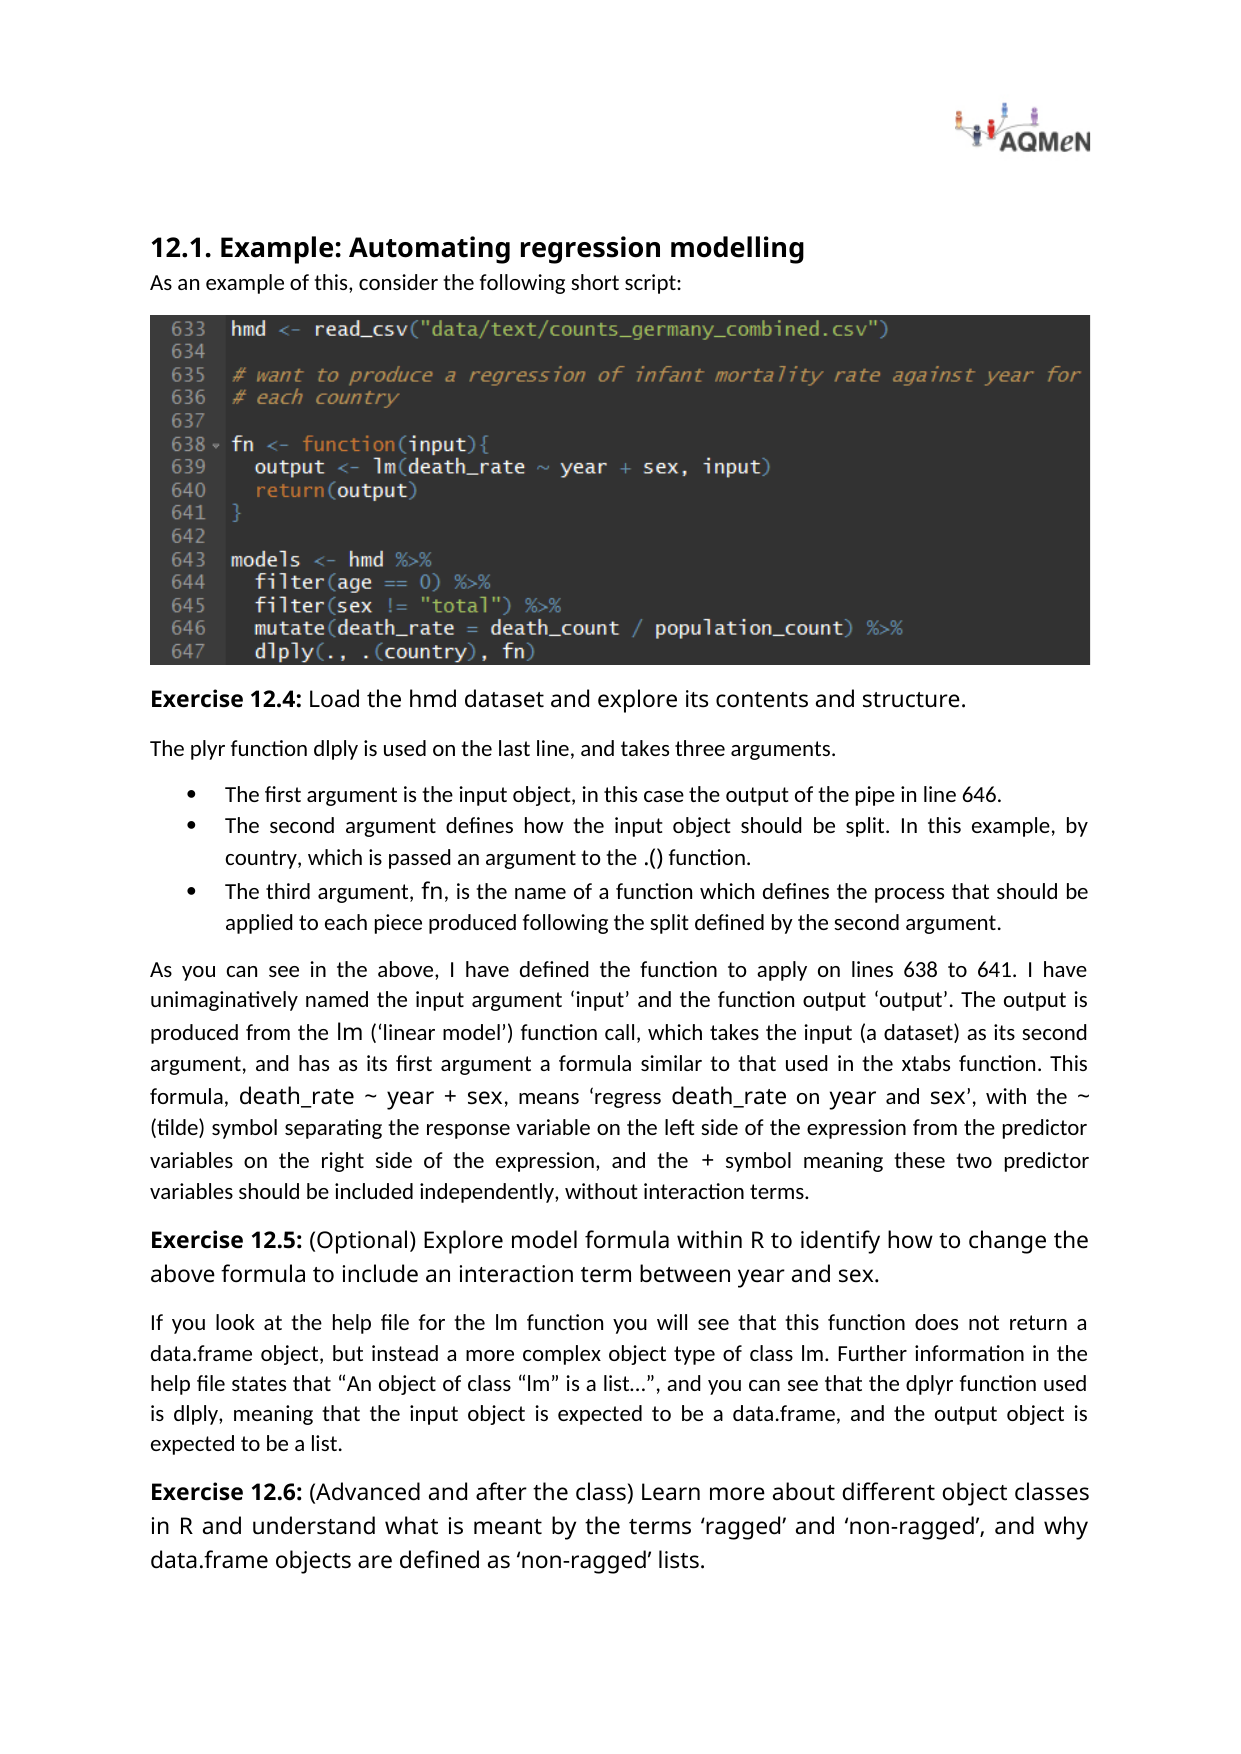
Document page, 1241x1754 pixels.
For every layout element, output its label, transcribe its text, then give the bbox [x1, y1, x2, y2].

text The plyr function dlply is used on the last line, and takes three arguments. [150, 734, 1090, 762]
list The second argument defines how the input object should be split. In this example, by country, which is passed an argument to the .() function. [187, 811, 1090, 873]
text As an example of this, consider the following short script: [150, 268, 1090, 296]
text Exercise 12.6: (Advanced and after the class) Learn more about different object classes in R and understand what is meant by the terms ‘ragged’ and ‘non-ragged’, and why data.frame objects are defined as ‘non-ragged’ lists. [150, 1476, 1090, 1575]
picture [150, 315, 1091, 665]
list The first argument is the input object, in this case the output of the pipe in line 646. [187, 781, 1090, 809]
list The third argument, fn, is the name of a function which defines the process that should be applied to each piece produced following the split defined by the second argument. [187, 875, 1090, 937]
text If you look at the help file for the lm function you will see that this function does not return a data.frame object, but instead a more complex object type of class lm. Further information in the help file states that “An object of class “lm” is a list…”, and you can see that the dplyr function used is dlply, meaning that the input object is expected to be a data.frame, and the output object is expected to be a list. [150, 1308, 1090, 1457]
picture [955, 73, 1091, 182]
subtitle Example: Automating regression modelling [150, 229, 1090, 266]
text Exercise 12.4: Load the hmd dataset and explore its contents and structure. [150, 683, 1090, 714]
text Exercise 12.5: (Optional) Explore model formula within R to identify how to change the above formula to include an interaction term between year and sex. [150, 1224, 1090, 1289]
text As you can see in the above, I have defined the function to apply on lines 638 to 641. I have unimaginatively named the input argument ‘input’ and the function output ‘output’. The output is produced from the lm (‘linear model’) function call, which takes the input (a dataset) as its second argument, and has as its first argument a formula similar to that used in the xtabs function. This formula, death_rate ~ year + sex, means ‘regress death_rate on year and sex’, with the ~ (tilde) symbol separating the response variable on the left side of the expression from the predictor variables on the right side of the expression, and the + symbol meaning these two predictor variables should be included independently, without interaction terms. [150, 955, 1090, 1206]
